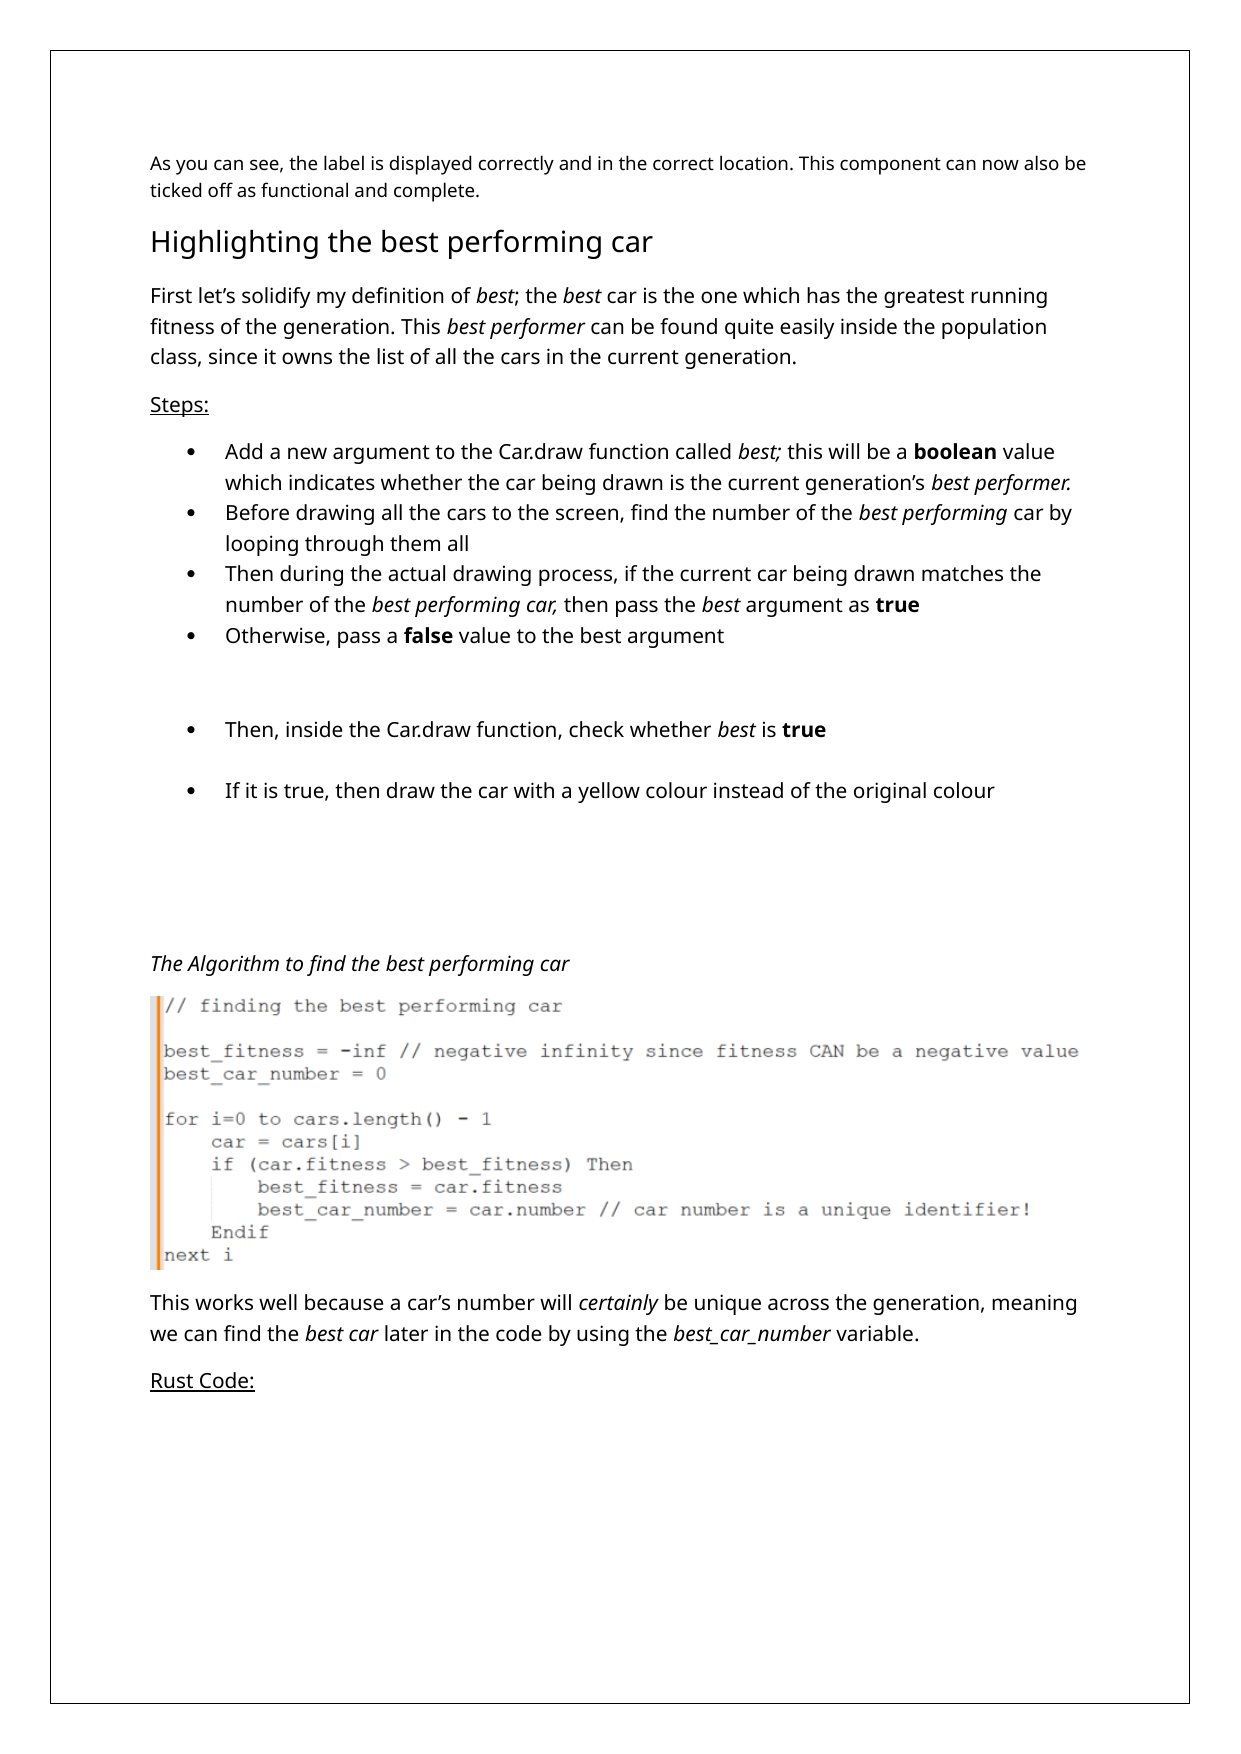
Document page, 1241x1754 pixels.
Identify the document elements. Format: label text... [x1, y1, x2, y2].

text First let’s solidify my definition of best; the best car is the one which has the greatest running fitness of the generation. This best performer can be found quite easily inside the population class, since it owns the list of all the cars in the current generation. [150, 281, 1090, 371]
text Steps: [150, 390, 1090, 418]
text The Algorithm to find the best performing car [150, 949, 1090, 977]
list If it is true, then draw the car with a yellow colour instead of the original colour [187, 777, 1090, 805]
list Before drawing all the cars to the screen, find the number of the best performing car by looping through them all [187, 498, 1090, 557]
text As you can see, the label is displayed correctly and in the correct location. This component can now also be ticked off as functional and complete. [150, 150, 1090, 203]
text Rust Code: [150, 1366, 1090, 1395]
list Then during the actual drawing process, if the current car being drawn matches the number of the best performing car, then pass the best argument as true [187, 559, 1090, 618]
text Highlighting the best performing car [150, 222, 1090, 261]
picture [150, 996, 1091, 1270]
list Add a new argument to the Car.draw function called best; this will be a boolean value which indicates whether the car being drawn is the current generation’s best performer. [187, 437, 1090, 496]
text This works well because a car’s number will certainly be unique across the generation, meaning we can find the best car later in the code by using the best_car_number variable. [150, 1288, 1090, 1347]
list Then, inside the Car.draw function, check whether best is true [187, 715, 1090, 744]
list Otherwise, pass a false value to the best argument [187, 621, 1090, 649]
